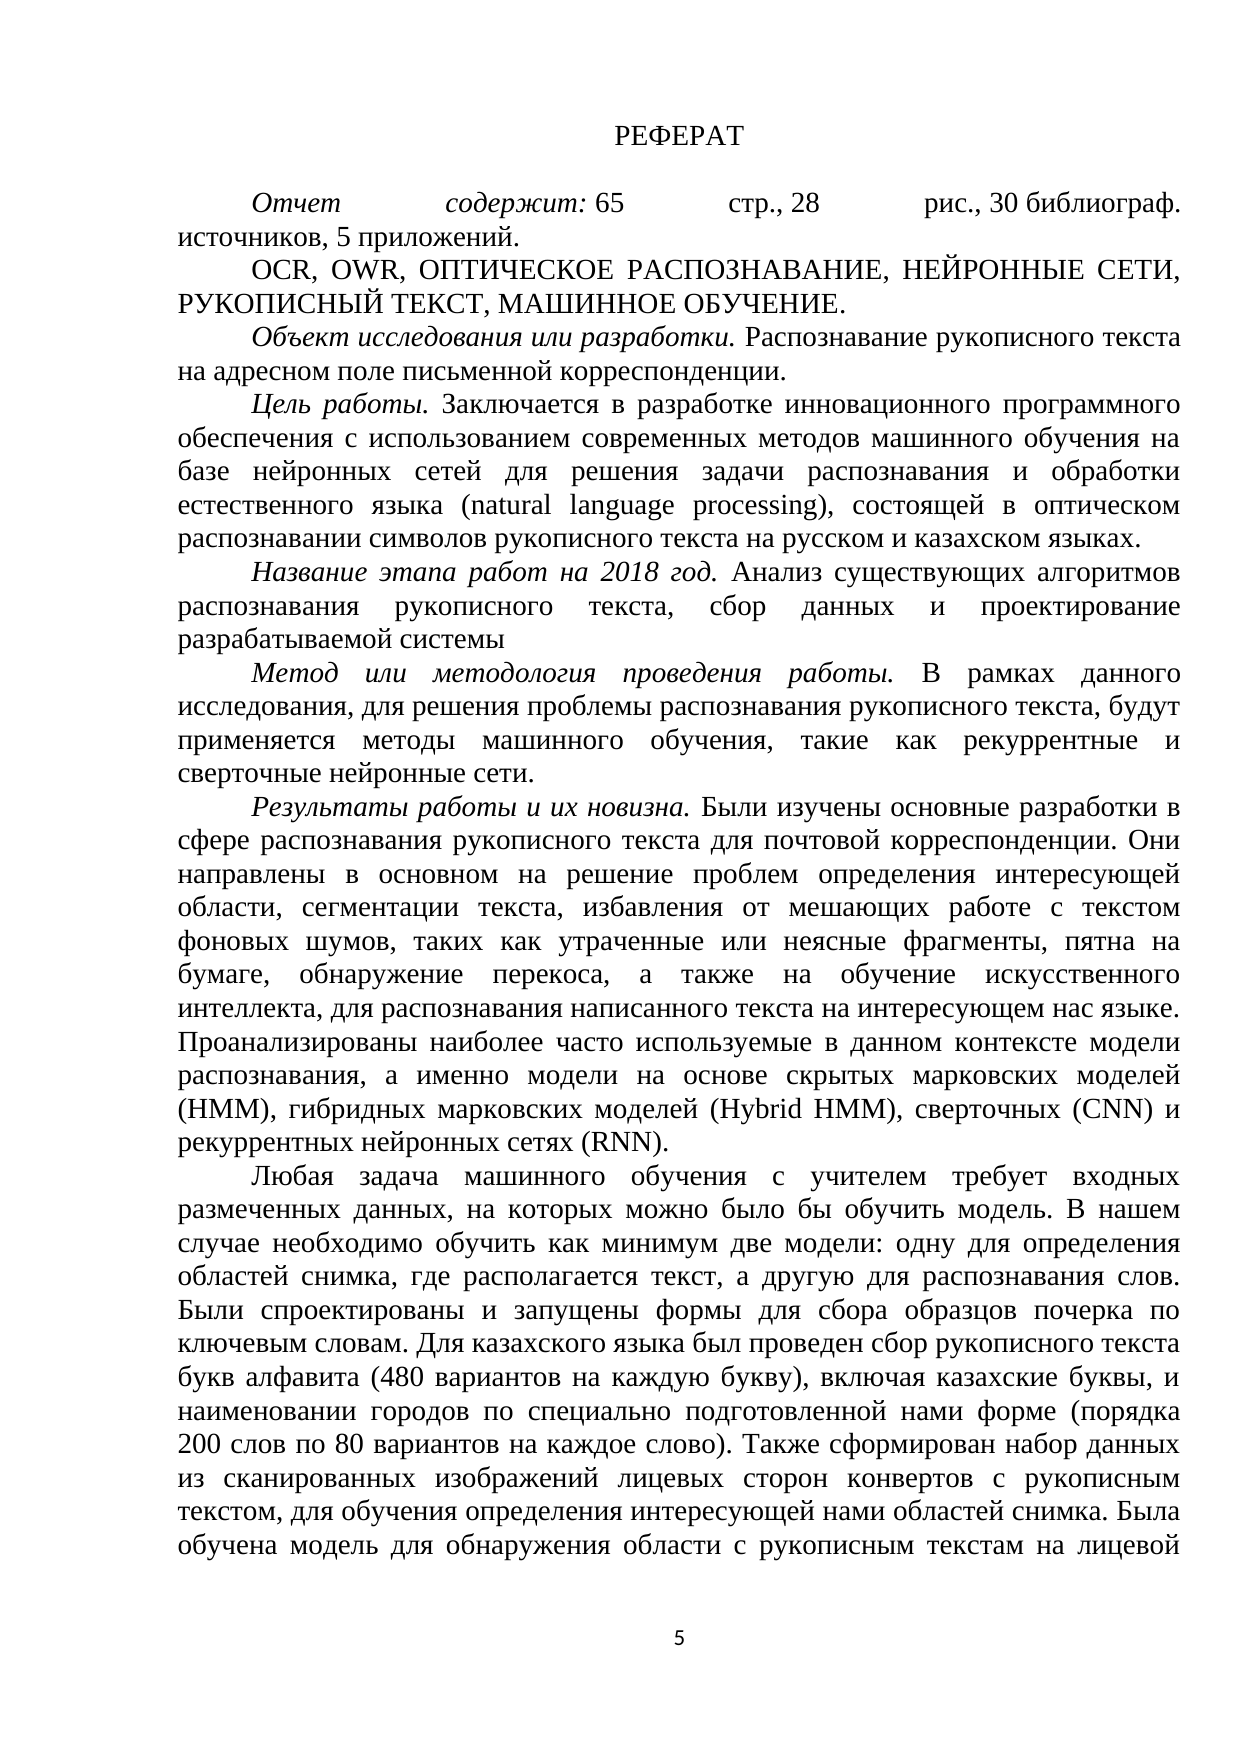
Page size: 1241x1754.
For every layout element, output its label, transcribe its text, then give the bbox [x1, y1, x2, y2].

text Цель работы. Заключается в разработке инновационного программного обеспечения с использованием современных методов машинного обучения на базе нейронных сетей для решения задачи распознавания и обработки естественного языка (natural language processing), состоящей в оптическом распознавании символов рукописного текста на русском и казахском языках. [177, 386, 1181, 554]
text Название этапа работ на 2018 год. Анализ существующих алгоритмов распознавания рукописного текста, сбор данных и проектирование разрабатываемой системы [177, 554, 1181, 655]
text Метод или методология проведения работы. В рамках данного исследования, для решения проблемы распознавания рукописного текста, будут применяется методы машинного обучения, такие как рекуррентные и сверточные нейронные сети. [177, 655, 1181, 789]
text OCR, OWR, ОПТИЧЕСКОЕ РАСПОЗНАВАНИЕ, НЕЙРОННЫЕ СЕТИ, РУКОПИСНЫЙ ТЕКСТ, МАШИННОЕ ОБУЧЕНИЕ. [177, 252, 1181, 319]
text Результаты работы и их новизна. Были изучены основные разработки в сфере распознавания рукописного текста для почтовой корреспонденции. Они направлены в основном на решение проблем определения интересующей области, сегментации текста, избавления от мешающих работе с текстом фоновых шумов, таких как утраченные или неясные фрагменты, пятна на бумаге, обнаружение перекоса, а также на обучение искусственного интеллекта, для распознавания написанного текста на интересующем нас языке. Проанализированы наиболее часто используемые в данном контексте модели распознавания, а именно модели на основе скрытых марковских моделей (HMM), гибридных марковских моделей (Hybrid HMM), сверточных (CNN) и рекуррентных нейронных сетях (RNN). [177, 789, 1181, 1158]
text Объект исследования или разработки. Распознавание рукописного текста на адресном поле письменной корреспонденции. [177, 319, 1181, 386]
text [177, 1158, 1181, 1560]
text РЕФЕРАТ [177, 118, 1181, 152]
text Отчет содержит: 65 стр., 28 рис., 30 библиограф. источников, 5 приложений. [177, 185, 1181, 252]
